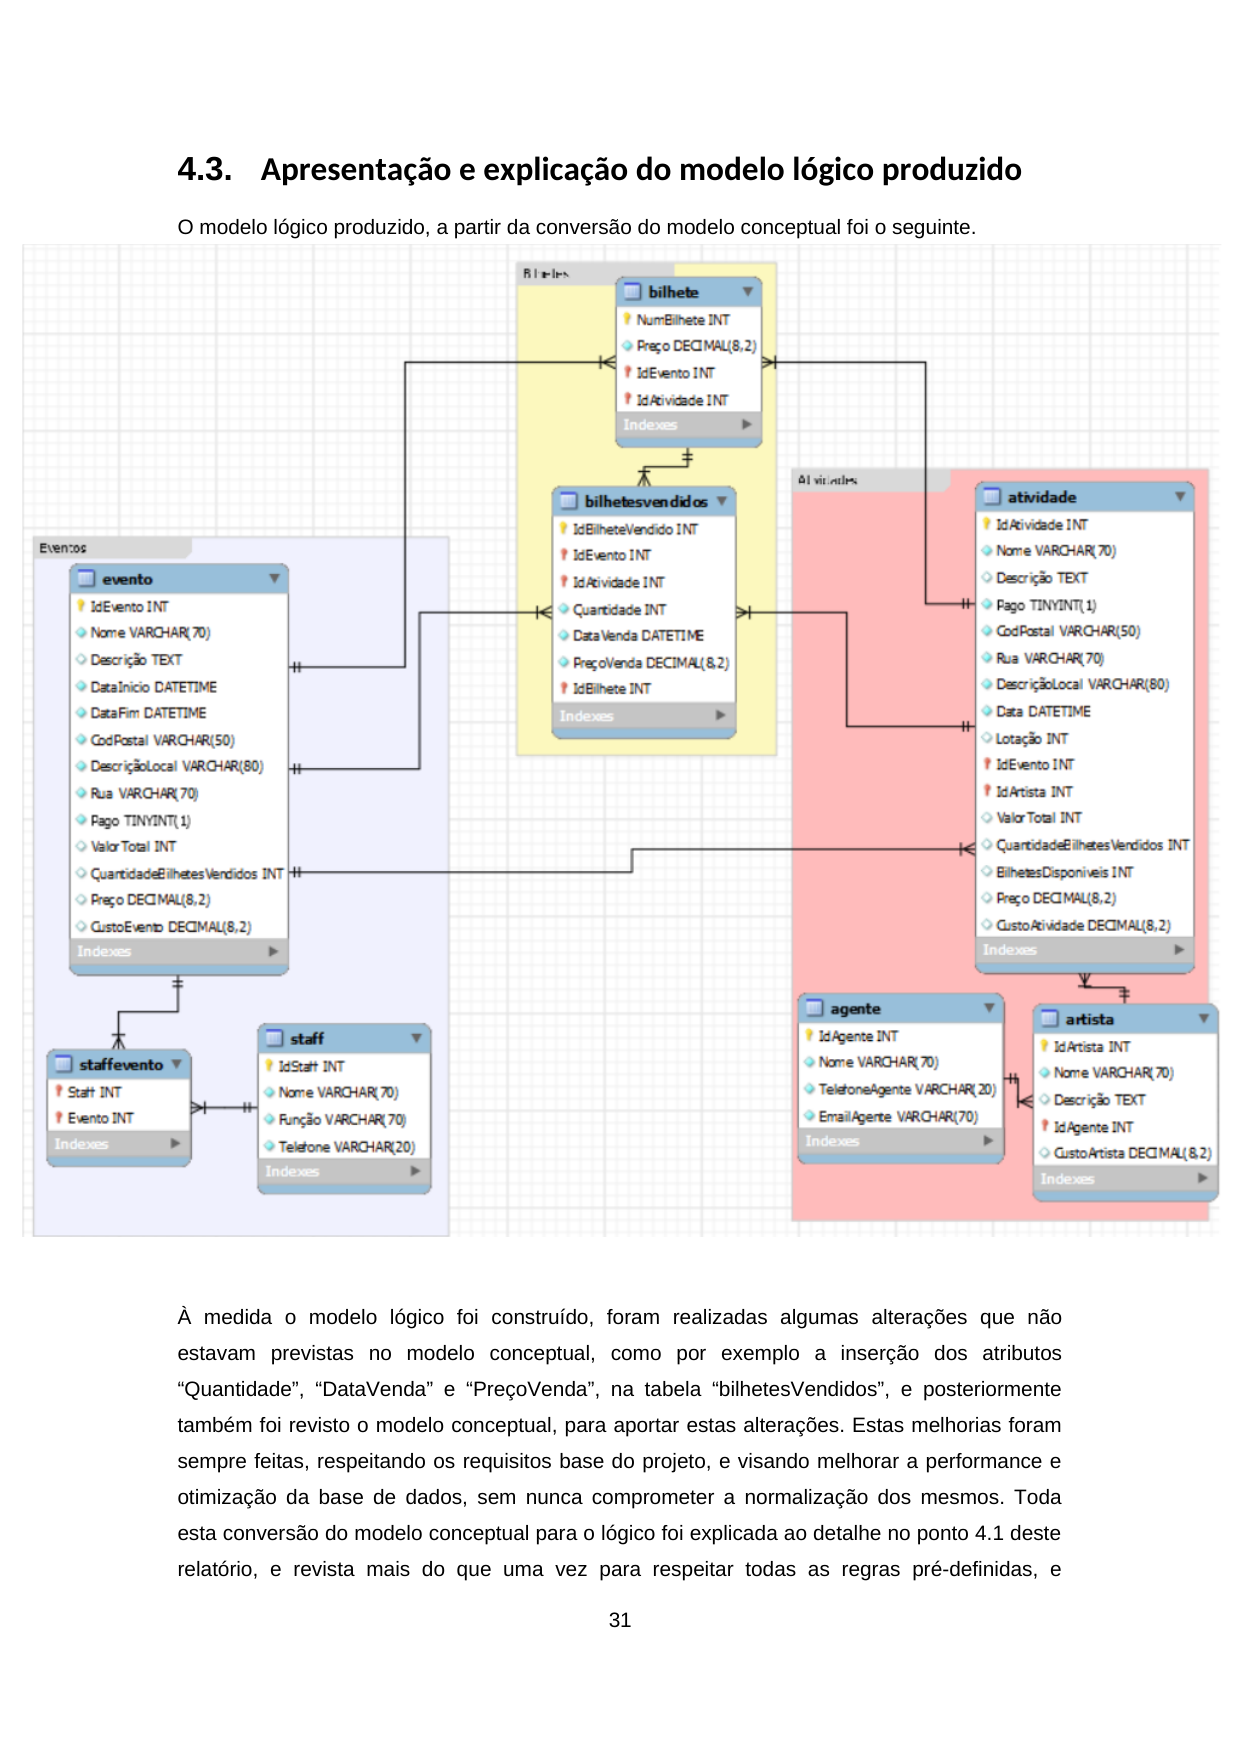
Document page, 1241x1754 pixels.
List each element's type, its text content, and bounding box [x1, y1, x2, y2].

text O modelo lógico produzido, a partir da conversão do modelo conceptual foi o seguinte. [177, 215, 1063, 239]
picture [21, 244, 1220, 1236]
text Apresentação e explicação do modelo lógico produzido [177, 148, 1063, 188]
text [177, 1305, 1063, 1581]
